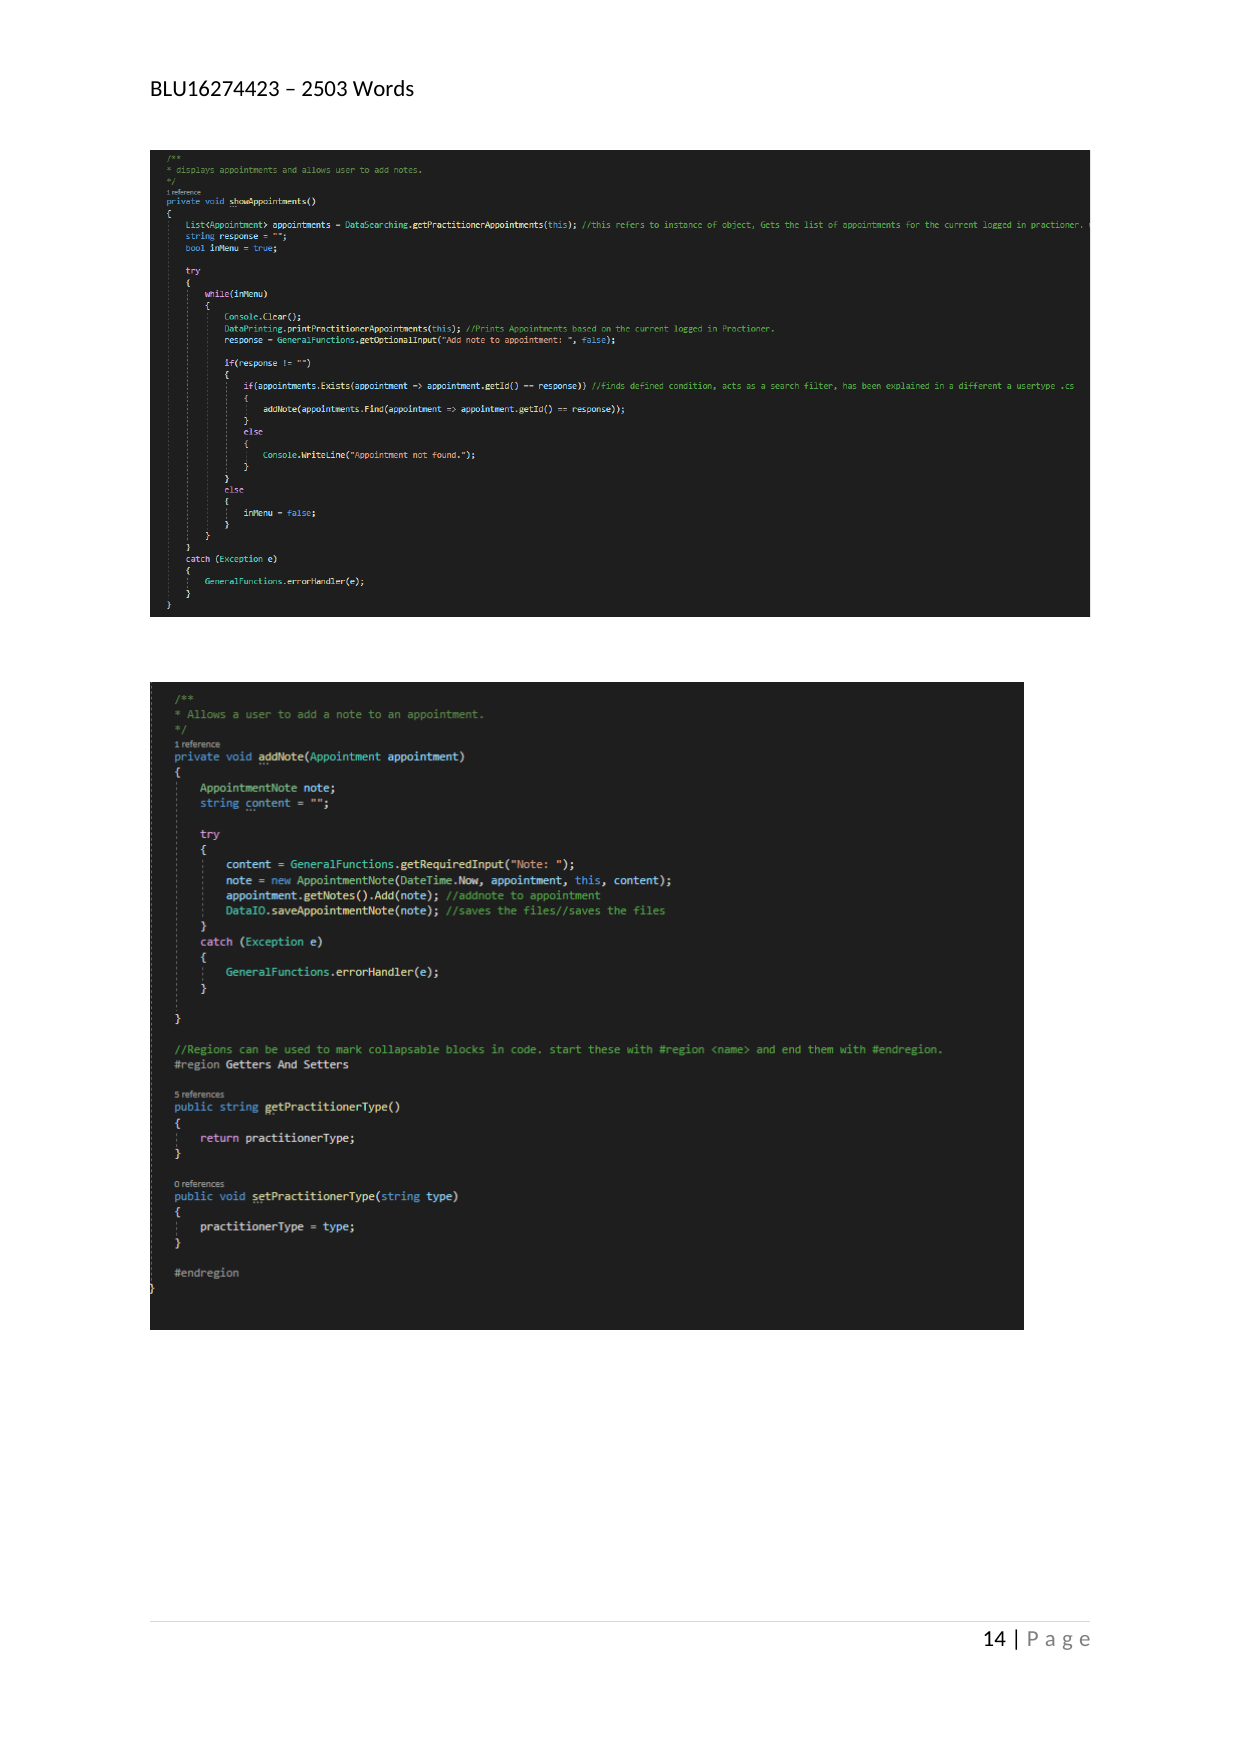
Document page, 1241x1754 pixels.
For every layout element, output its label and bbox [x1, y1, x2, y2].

picture [150, 150, 1091, 617]
picture [150, 682, 1024, 1330]
